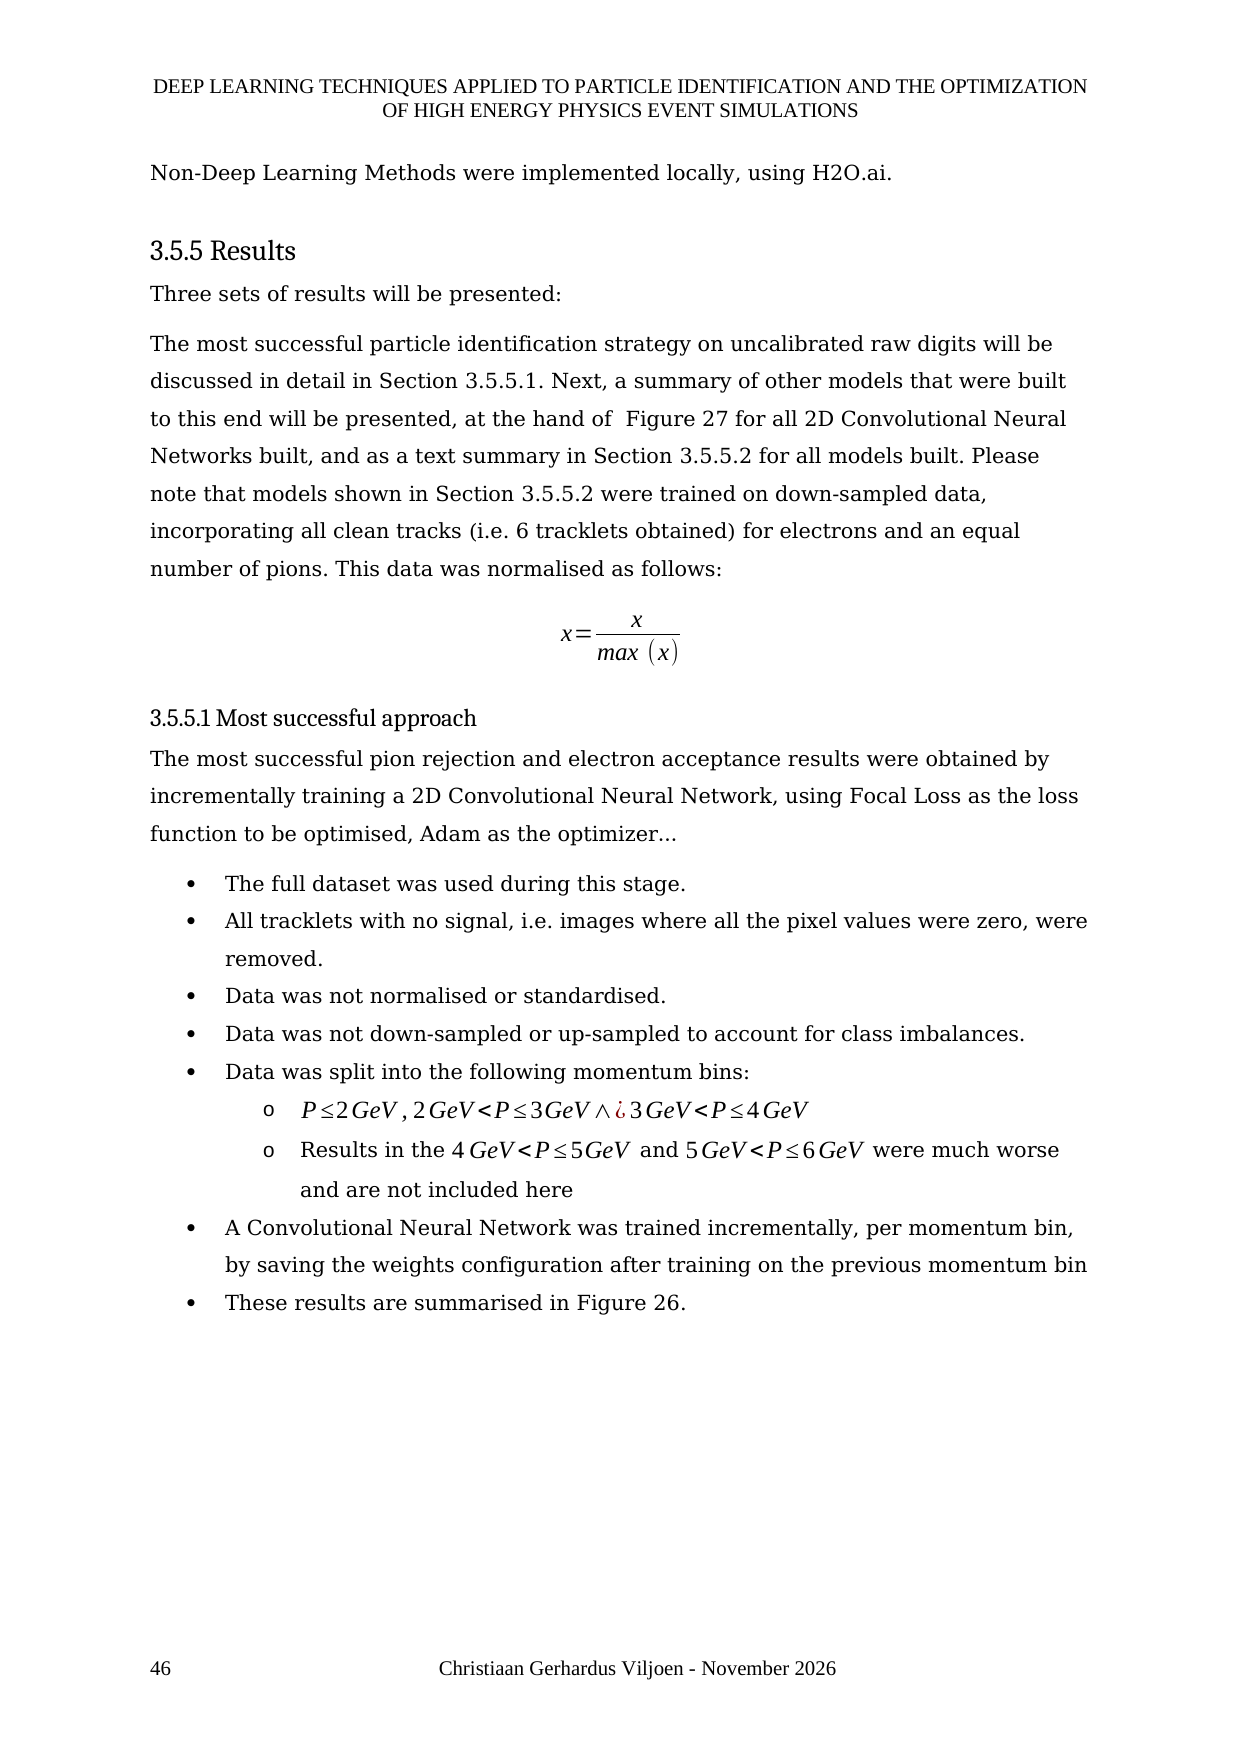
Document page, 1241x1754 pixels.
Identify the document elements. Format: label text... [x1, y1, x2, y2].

subtitle Results [150, 234, 1090, 268]
list Data was not normalised or standardised. [187, 983, 1090, 1008]
list Data was not down-sampled or up-sampled to account for class imbalances. [187, 1021, 1090, 1046]
text Three sets of results will be presented: [150, 281, 1090, 306]
list All tracklets with no signal, i.e. images where all the pixel values were zero, were removed. [187, 908, 1090, 971]
text The most successful pion rejection and electron acceptance results were obtained by incrementally training a 2D Convolutional Neural Network, using Focal Loss as the loss function to be optimised, Adam as the optimizer… [150, 746, 1090, 846]
list Data was split into the following momentum bins: [187, 1058, 1090, 1083]
list The full dataset was used during this stage. [187, 871, 1090, 896]
text The most successful particle identification strategy on uncalibrated raw digits will be discussed in detail in Section 3.5.5.1. Next, a summary of other models that were built to this end will be presented, at the hand of Figure 27 for all 2D Convolutional Neural Networks built, and as a text summary in Section 3.5.5.2 for all models built. Please note that models shown in Section 3.5.5.2 were trained on down-sampled data, incorporating all clean tracks (i.e. 6 tracklets obtained) for electrons and an equal number of pions. This data was normalised as follows: [150, 331, 1090, 581]
list These results are summarised in Figure 26. [187, 1289, 1090, 1314]
list Results in the and were much worse and are not included here [262, 1137, 1090, 1202]
subtitle Most successful approach [150, 704, 1090, 733]
list A Convolutional Neural Network was trained incrementally, per momentum bin, by saving the weights configuration after training on the previous momentum bin [187, 1214, 1090, 1277]
text Non-Deep Learning Methods were implemented locally, using H2O.ai. [150, 159, 1090, 184]
